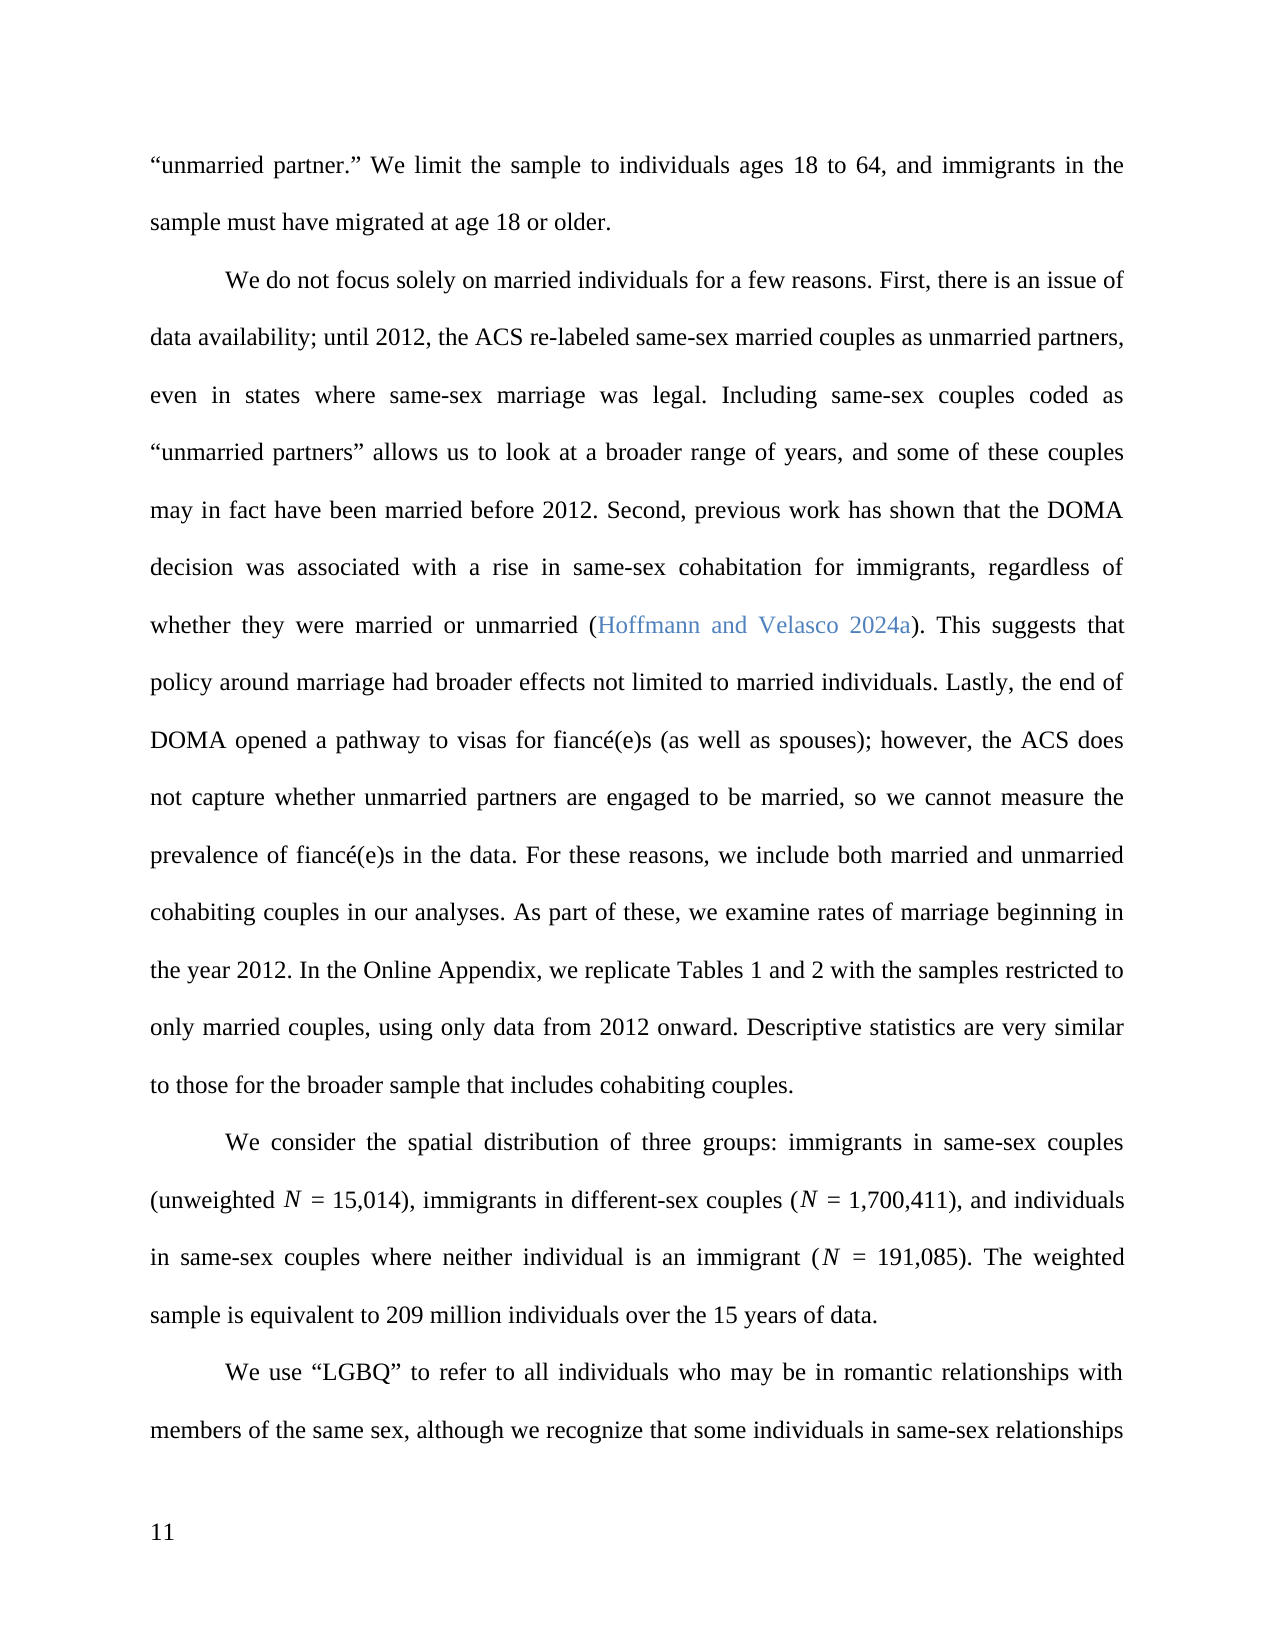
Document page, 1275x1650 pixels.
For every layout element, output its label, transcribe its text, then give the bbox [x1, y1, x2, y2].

text We do not focus solely on married individuals for a few reasons. First, there is an issue of data availability; until 2012, the ACS re-labeled same-sex married couples as unmarried partners, even in states where same-sex marriage was legal. Including same-sex couples coded as “unmarried partners” allows us to look at a broader range of years, and some of these couples may in fact have been married before 2012. Second, previous work has shown that the DOMA decision was associated with a rise in same-sex cohabitation for immigrants, regardless of whether they were married or unmarried (Hoffmann and Velasco 2024a). This suggests that policy around marriage had broader effects not limited to married individuals. Lastly, the end of DOMA opened a pathway to visas for fiancé(e)s (as well as spouses); however, the ACS does not capture whether unmarried partners are engaged to be married, so we cannot measure the prevalence of fiancé(e)s in the data. For these reasons, we include both married and unmarried cohabiting couples in our analyses. As part of these, we examine rates of marriage beginning in the year 2012. In the Online Appendix, we replicate Tables 1 and 2 with the samples restricted to only married couples, using only data from 2012 onward. Descriptive statistics are very similar to those for the broader sample that includes cohabiting couples. [150, 265, 1125, 1099]
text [150, 1357, 1125, 1444]
text We consider the spatial distribution of three groups: immigrants in same-sex couples (unweighted = 15,014), immigrants in different-sex couples ( = 1,700,411), and individuals in same-sex couples where neither individual is an immigrant ( = 191,085). The weighted sample is equivalent to 209 million individuals over the 15 years of data. [150, 1127, 1125, 1329]
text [150, 150, 1125, 236]
